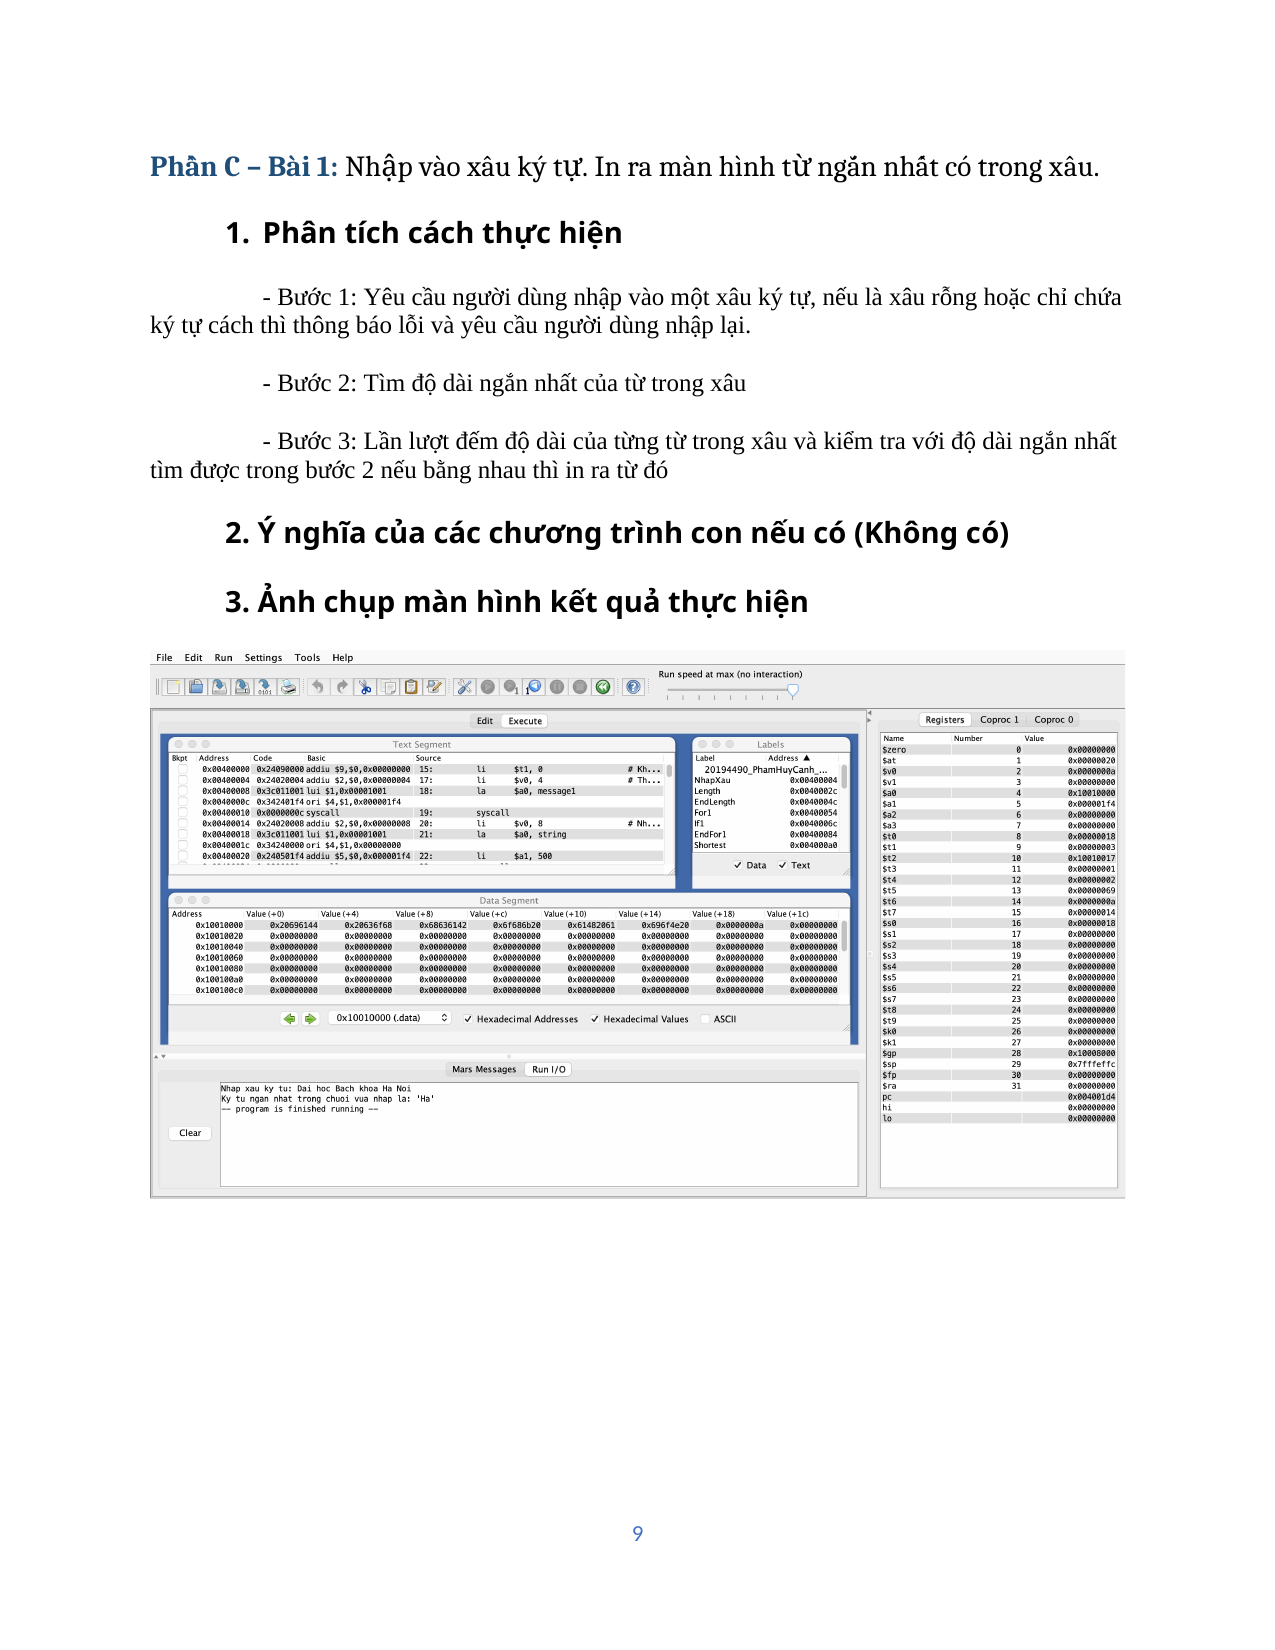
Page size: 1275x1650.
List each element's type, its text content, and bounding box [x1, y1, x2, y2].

list Phân tích cách thực hiện [225, 213, 1125, 252]
text - Bước 3: Lần lượt đếm độ dài của từng từ trong xâu và kiểm tra với độ dài ngắn nhất tìm được trong bước 2 nếu bằng nhau thì in ra từ đó [150, 426, 1125, 484]
picture [150, 650, 1125, 1199]
text Phần C – Bài 1: Nhập vào xâu ký tự. In ra màn hình từ ngắn nhất có trong xâu. [150, 150, 1125, 183]
text - Bước 2: Tìm độ dài ngắn nhất của từ trong xâu [150, 368, 1125, 397]
text 3. Ảnh chụp màn hình kết quả thực hiện [225, 582, 1125, 621]
text - Bước 1: Yêu cầu người dùng nhập vào một xâu ký tự, nếu là xâu rỗng hoặc chỉ chứa ký tự cách thì thông báo lỗi và yêu cầu người dùng nhập lại. [150, 282, 1125, 339]
text 2. Ý nghĩa của các chương trình con nếu có (Không có) [225, 513, 1125, 552]
